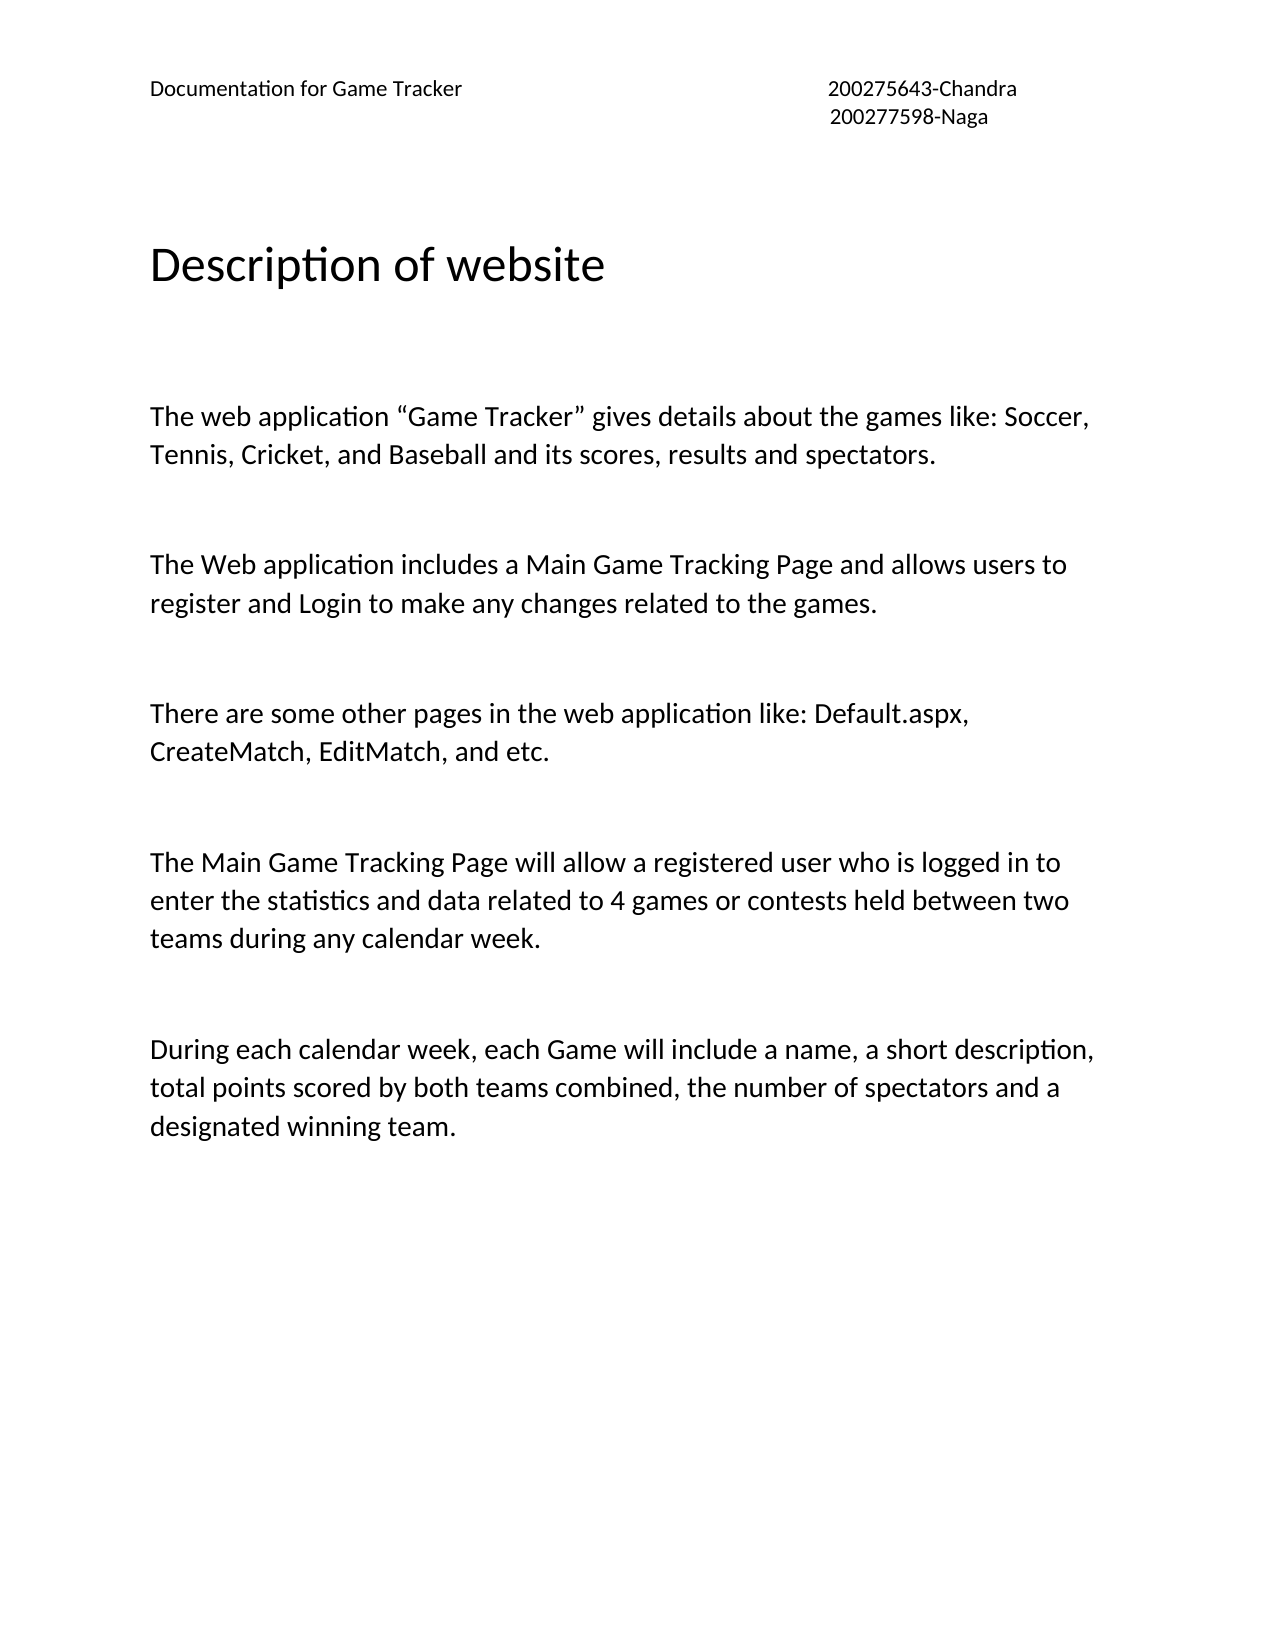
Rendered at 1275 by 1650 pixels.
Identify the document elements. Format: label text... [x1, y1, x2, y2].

text Description of website [150, 233, 1125, 294]
text During each calendar week, each Game will include a name, a short description, total points scored by both teams combined, the number of spectators and a designated winning team. [150, 1031, 1125, 1143]
text There are some other pages in the web application like: Default.aspx, CreateMatch, EditMatch, and etc. [150, 695, 1125, 769]
text The web application “Game Tracker” gives details about the games like: Soccer, Tennis, Cricket, and Baseball and its scores, results and spectators. [150, 398, 1125, 472]
text The Web application includes a Main Game Tracking Page and allows users to register and Login to make any changes related to the games. [150, 546, 1125, 620]
text The Main Game Tracking Page will allow a registered user who is logged in to enter the statistics and data related to 4 games or contests held between two teams during any calendar week. [150, 844, 1125, 956]
